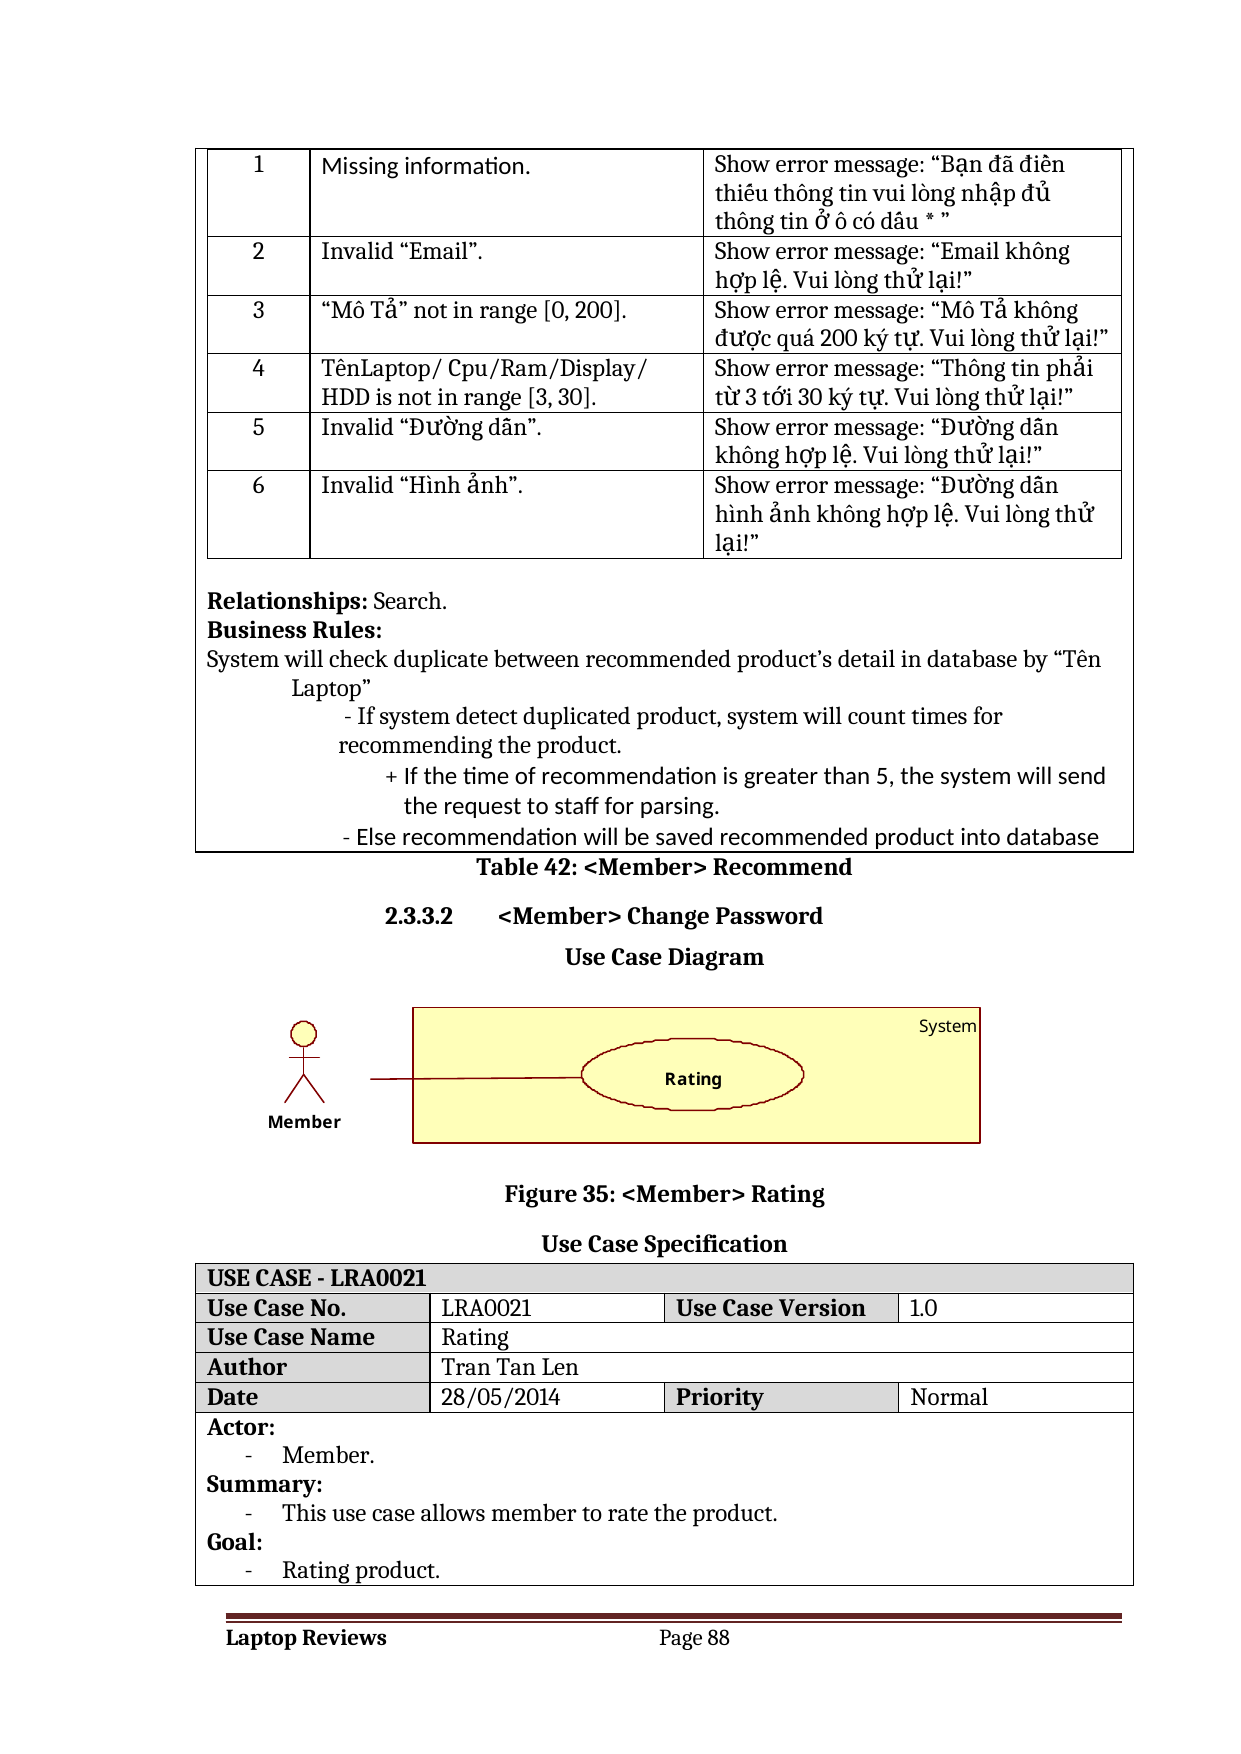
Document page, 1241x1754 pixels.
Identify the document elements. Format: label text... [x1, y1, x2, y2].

table_cell Tran Tan Len [431, 1353, 1133, 1382]
table_cell 1.0 [899, 1294, 1133, 1322]
table_cell Normal [899, 1383, 1133, 1412]
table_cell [196, 149, 1133, 851]
table_header USE CASE - LRA0021 [196, 1264, 1133, 1292]
table_cell Use Case Name [196, 1323, 429, 1352]
table_cell Date [196, 1383, 429, 1412]
subtitle <Member> Change Password [385, 902, 1122, 931]
table_cell Priority [665, 1383, 898, 1412]
table_cell Use Case Version [665, 1294, 898, 1322]
table_cell Use Case No. [196, 1294, 429, 1322]
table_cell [196, 1413, 1133, 1585]
subtitle Use Case Specification [207, 1229, 1122, 1258]
table_cell Author [196, 1353, 429, 1382]
subtitle Use Case Diagram [207, 943, 1122, 972]
text Figure 35: <Member> Rating [207, 1180, 1122, 1209]
table_cell LRA0021 [431, 1294, 664, 1322]
text Table 42: <Member> Recommend [207, 853, 1122, 881]
table_cell 28/05/2014 [431, 1383, 664, 1412]
table_cell Rating [431, 1323, 1133, 1352]
